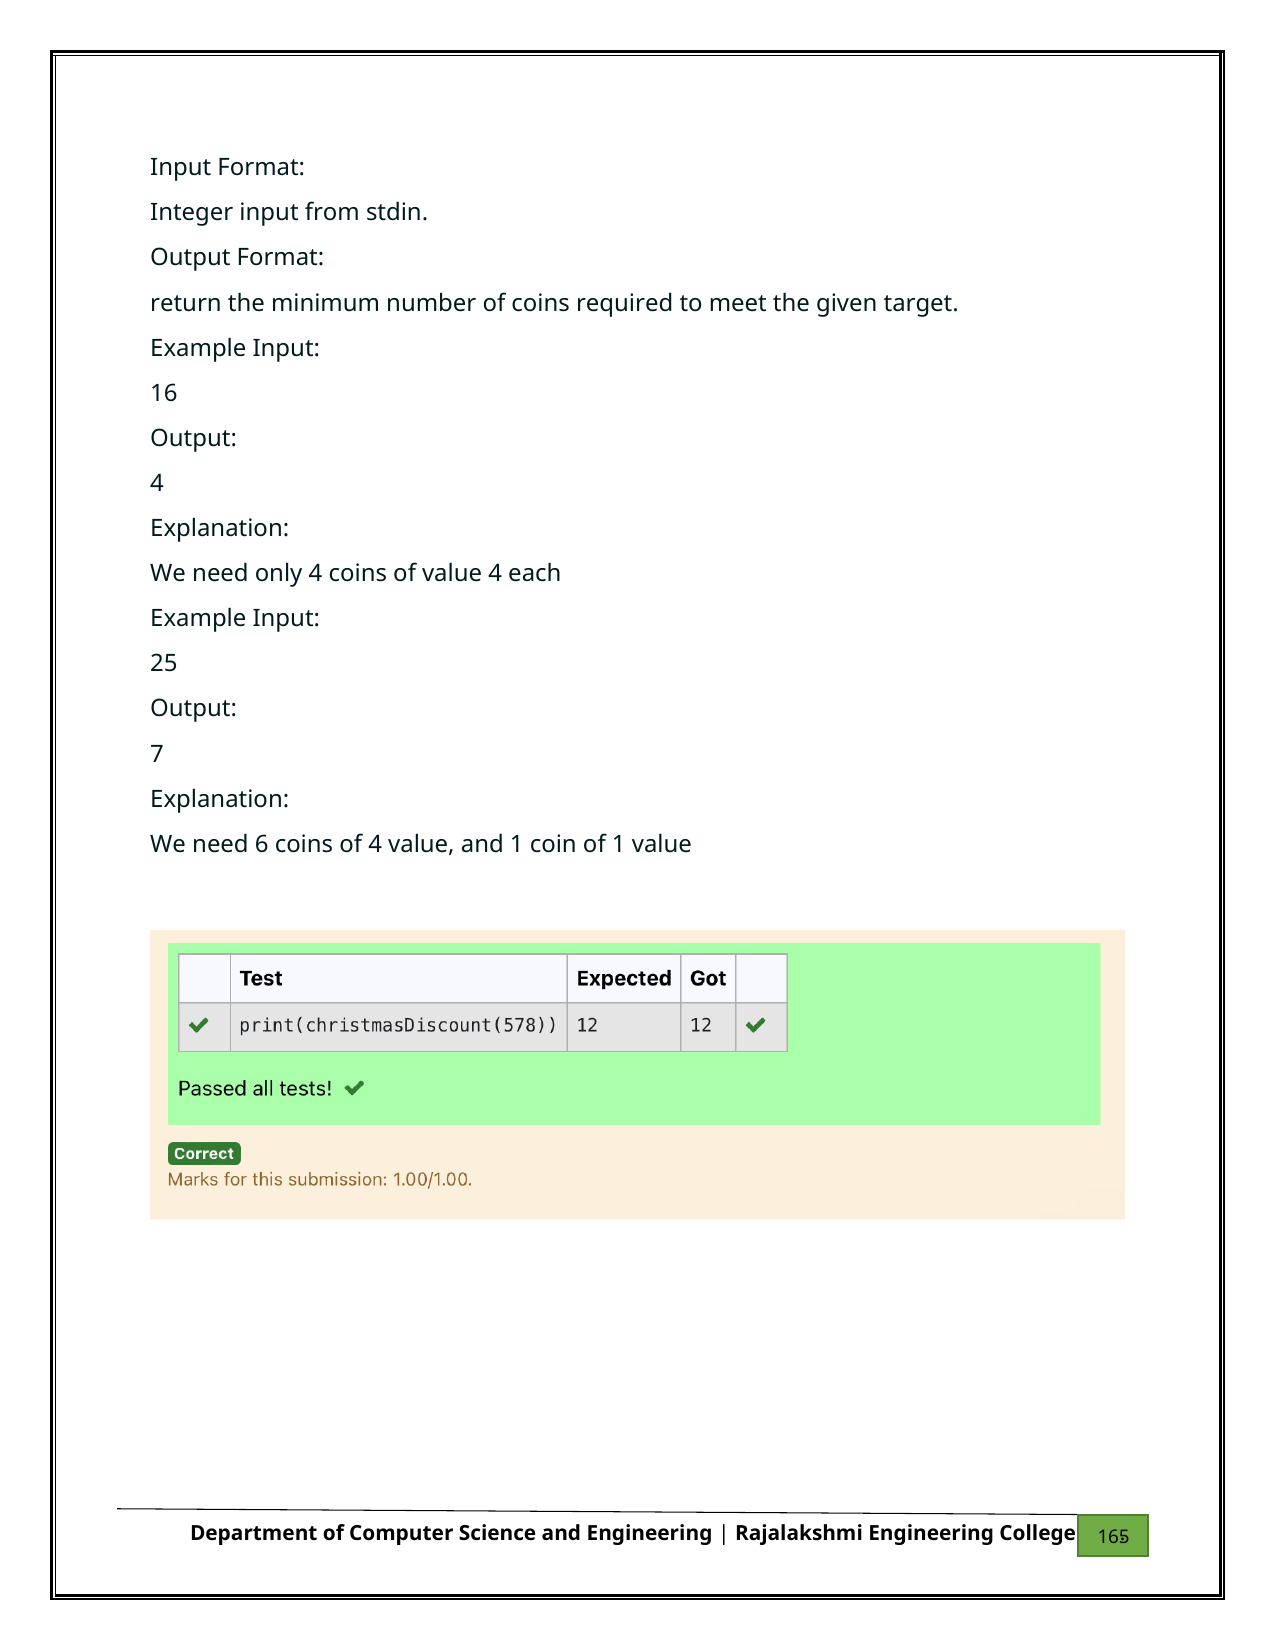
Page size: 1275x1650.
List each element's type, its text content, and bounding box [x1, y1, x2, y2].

text return the minimum number of coins required to meet the given target. [150, 285, 1125, 318]
text Explanation: [150, 511, 1125, 543]
text Output: [150, 691, 1125, 724]
text 25 [150, 646, 1125, 679]
text Integer input from stdin. [150, 195, 1125, 228]
text Example Input: [150, 330, 1125, 363]
text 16 [150, 376, 1125, 408]
picture [150, 930, 1125, 1222]
text Output Format: [150, 240, 1125, 273]
text We need 6 coins of 4 value, and 1 coin of 1 value [150, 827, 1125, 859]
text Example Input: [150, 601, 1125, 634]
text 7 [150, 736, 1125, 769]
text Explanation: [150, 781, 1125, 814]
text We need only 4 coins of value 4 each [150, 556, 1125, 588]
text 4 [150, 466, 1125, 498]
text Input Format: [150, 150, 1125, 183]
text Output: [150, 421, 1125, 453]
